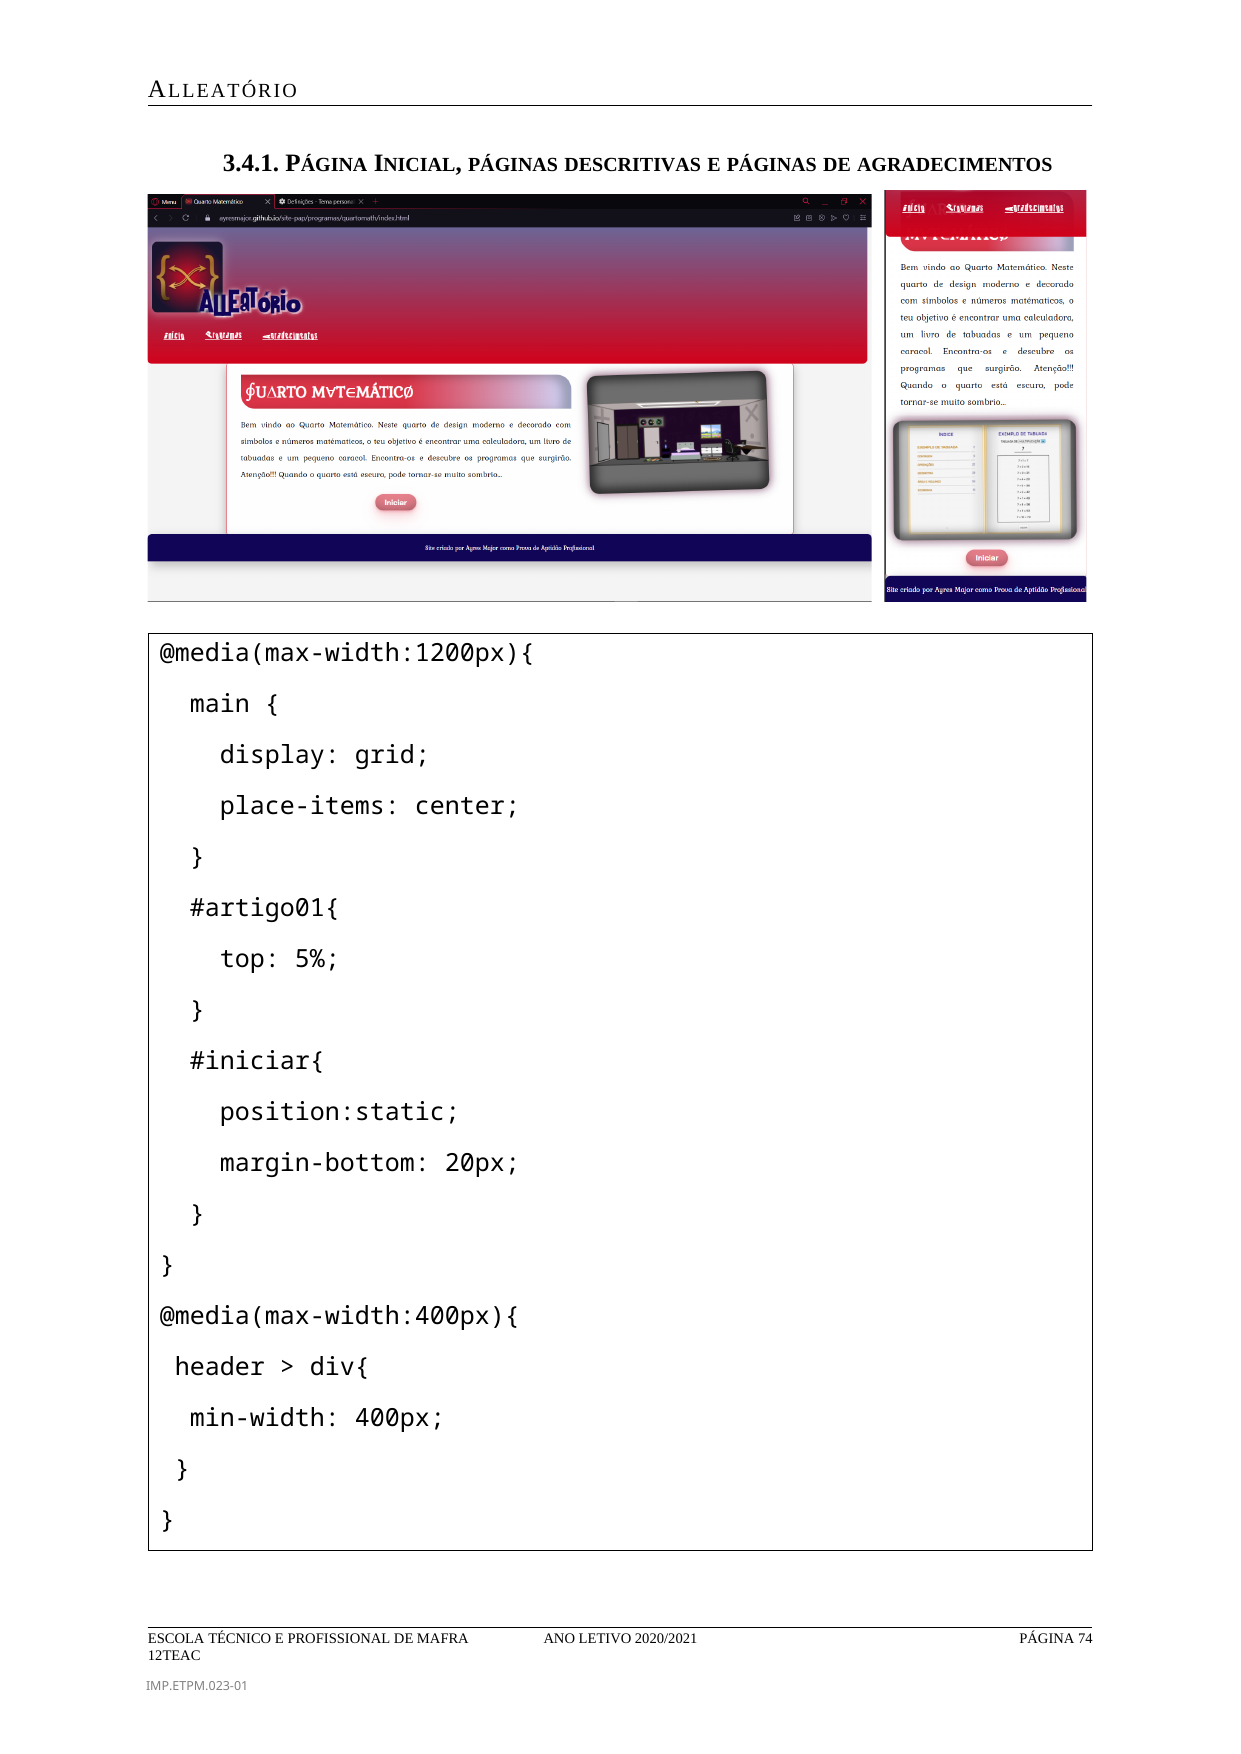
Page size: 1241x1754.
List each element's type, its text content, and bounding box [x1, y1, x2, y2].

subtitle Página Inicial, páginas descritivas e páginas de agradecimentos [223, 148, 1092, 176]
table_header @media(max-width:1200px){ main { display: grid; place-items: center; } #artigo01{ top: 5%; } #iniciar{ position:static; margin-bottom: 20px; } } @media(max-width:400px){ header > div{ min-width: 400px; } } [149, 634, 1092, 1550]
picture [147, 194, 872, 602]
picture [884, 190, 1087, 602]
